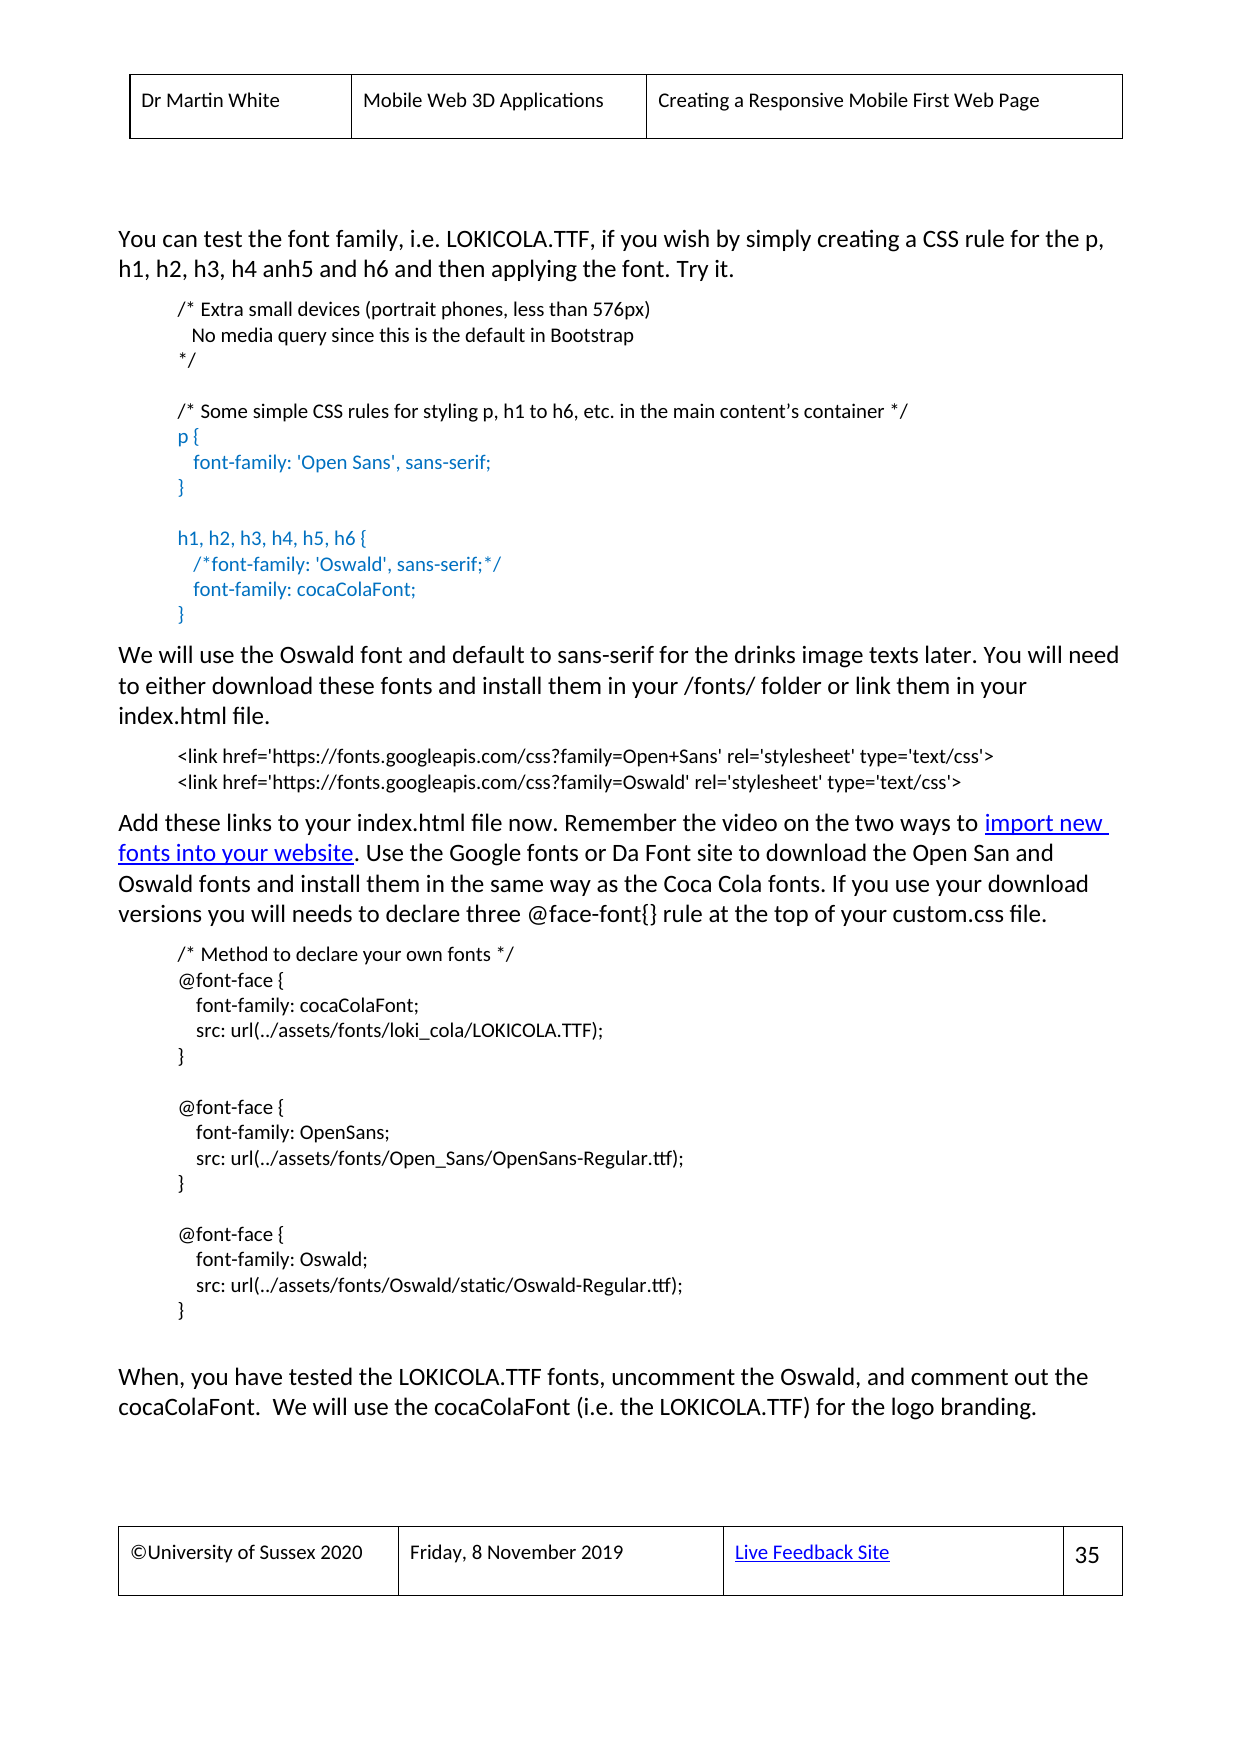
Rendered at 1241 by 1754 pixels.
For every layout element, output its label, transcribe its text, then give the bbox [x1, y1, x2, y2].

text When, you have tested the LOKICOLA.TTF fonts, uncomment the Oswald, and comment out the cocaColaFont. We will use the cocaColaFont (i.e. the LOKICOLA.TTF) for the logo branding. [118, 1361, 1122, 1422]
text No media query since this is the default in Bootstrap [177, 322, 1122, 347]
text /* Method to declare your own fonts */ [177, 941, 1122, 967]
text /* Some simple CSS rules for styling p, h1 to h6, etc. in the main content’s container */ [177, 398, 1122, 424]
text /*font-family: 'Oswald', sans-serif;*/ [177, 551, 1122, 576]
text } [177, 1297, 1122, 1323]
text font-family: cocaColaFont; [177, 576, 1122, 602]
text /* Extra small devices (portrait phones, less than 576px) [177, 297, 1122, 322]
text font-family: cocaColaFont; [177, 992, 1122, 1018]
text } [177, 474, 1122, 500]
text */ [177, 347, 1122, 373]
text @font-face { [177, 1221, 1122, 1246]
text src: url(../assets/fonts/Oswald/static/Oswald-Regular.ttf); [177, 1272, 1122, 1297]
text font-family: OpenSans; [177, 1119, 1122, 1145]
text } [177, 602, 1122, 627]
text font-family: Oswald; [177, 1246, 1122, 1272]
text Add these links to your index.html file now. Remember the video on the two ways to import new fonts into your website. Use the Google fonts or Da Font site to download the Open San and Oswald fonts and install them in the same way as the Coca Cola fonts. If you use your download versions you will needs to declare three @face-font{} rule at the top of your custom.css file. [118, 807, 1122, 929]
text You can test the font family, i.e. LOKICOLA.TTF, if you wish by simply creating a CSS rule for the p, h1, h2, h3, h4 anh5 and h6 and then applying the font. Try it. [118, 223, 1122, 284]
text font-family: 'Open Sans', sans-serif; [177, 449, 1122, 474]
text We will use the Oswald font and default to sans-serif for the drinks image texts later. You will need to either download these fonts and install them in your /fonts/ folder or link them in your index.html file. [118, 639, 1122, 731]
text @font-face { [177, 1094, 1122, 1119]
text } [177, 1043, 1122, 1068]
text <link href='https://fonts.googleapis.com/css?family=Oswald' rel='stylesheet' type='text/css'> [177, 769, 1122, 794]
text src: url(../assets/fonts/Open_Sans/OpenSans-Regular.ttf); [177, 1145, 1122, 1170]
text <link href='https://fonts.googleapis.com/css?family=Open+Sans' rel='stylesheet' type='text/css'> [177, 743, 1122, 769]
text } [177, 1170, 1122, 1196]
text p { [177, 424, 1122, 449]
text @font-face { [177, 967, 1122, 992]
text src: url(../assets/fonts/loki_cola/LOKICOLA.TTF); [177, 1018, 1122, 1043]
text h1, h2, h3, h4, h5, h6 { [177, 525, 1122, 551]
